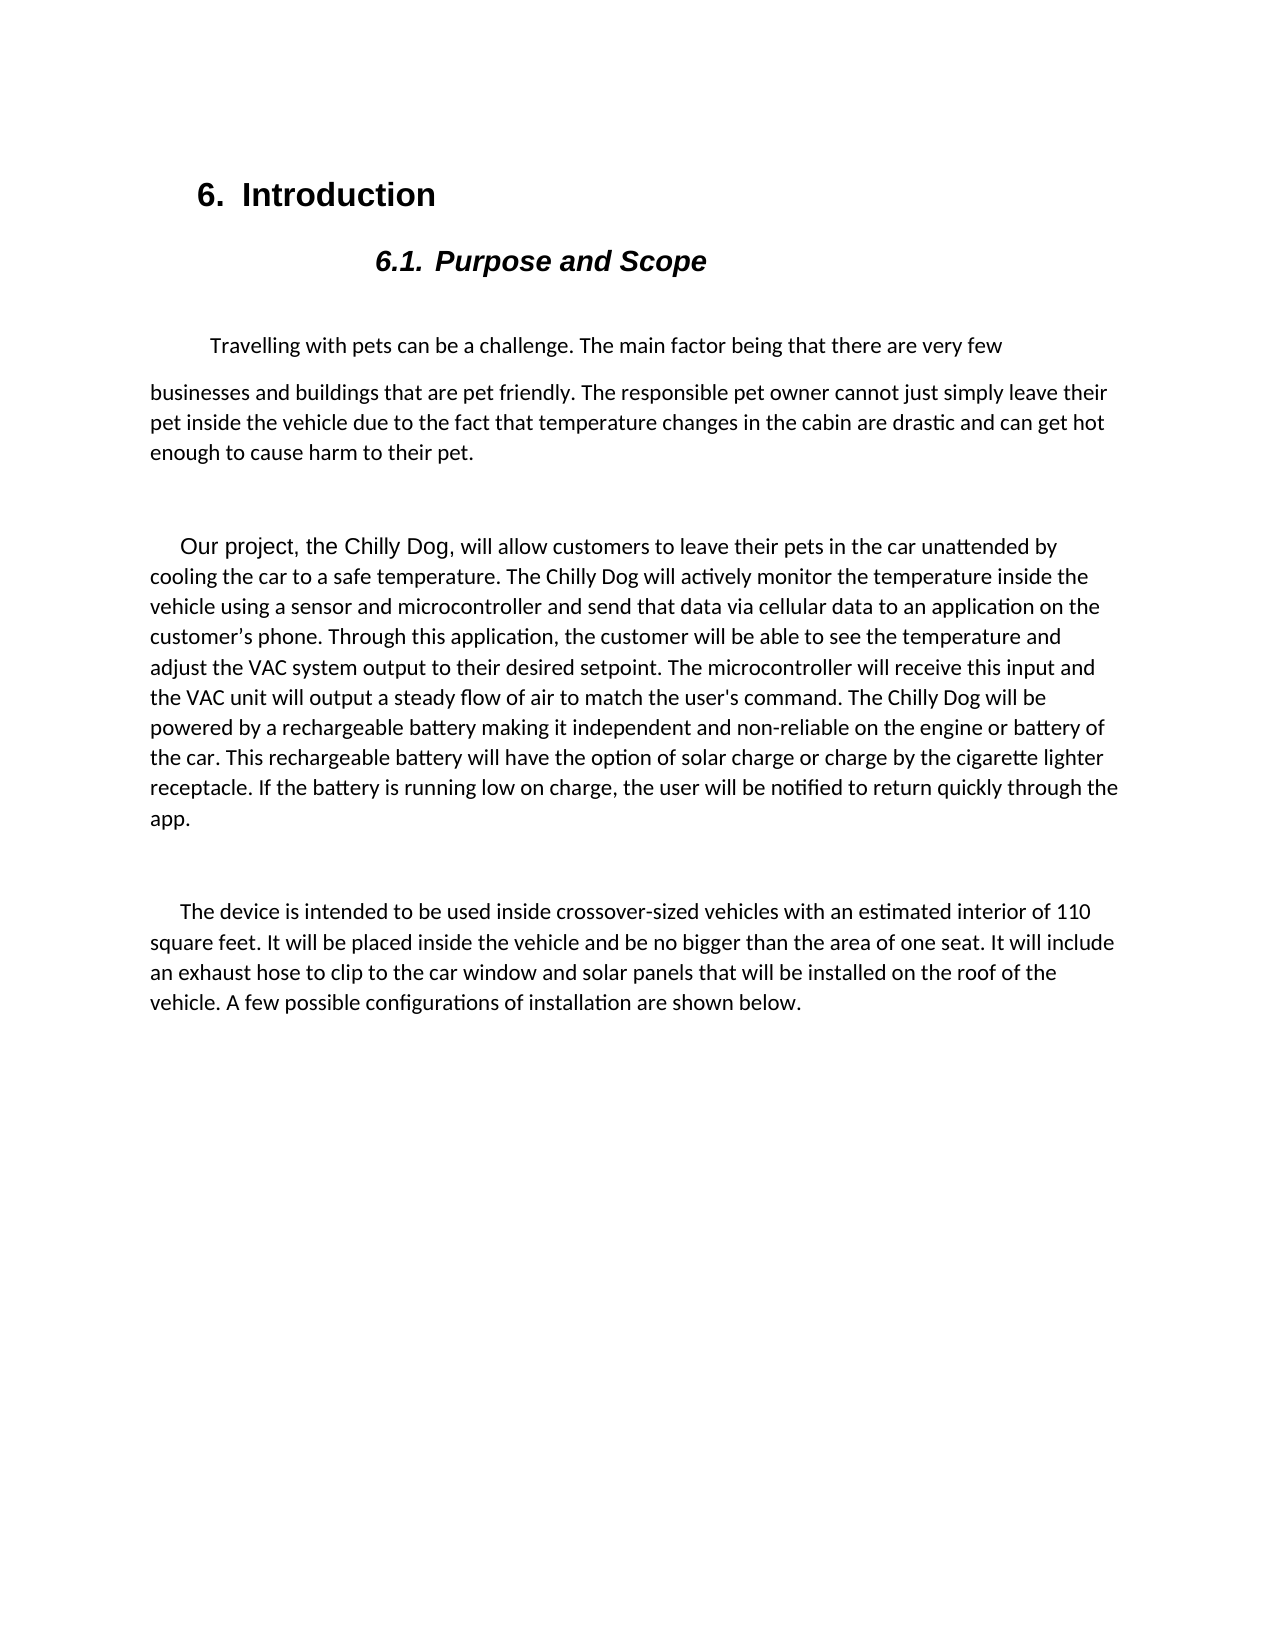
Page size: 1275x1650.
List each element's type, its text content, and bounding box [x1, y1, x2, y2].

subtitle Purpose and Scope [375, 244, 1125, 278]
text businesses and buildings that are pet friendly. The responsible pet owner cannot just simply leave their pet inside the vehicle due to the fact that temperature changes in the cabin are drastic and can get hot enough to cause harm to their pet. [150, 378, 1125, 466]
text Our project, the Chilly Dog, will allow customers to leave their pets in the car unattended by cooling the car to a safe temperature. The Chilly Dog will actively monitor the temperature inside the vehicle using a sensor and microcontroller and send that data via cellular data to an application on the customer’s phone. Through this application, the customer will be able to see the temperature and adjust the VAC system output to their desired setpoint. The microcontroller will receive this input and the VAC unit will output a steady flow of air to match the user's command. The Chilly Dog will be powered by a rechargeable battery making it independent and non-reliable on the engine or battery of the car. This rechargeable battery will have the option of solar charge or charge by the cigarette lighter receptacle. If the battery is running low on charge, the user will be notified to return quickly through the app. [150, 532, 1125, 832]
subtitle Introduction [197, 175, 1125, 213]
text The device is intended to be used inside crossover-sized vehicles with an estimated interior of 110 square feet. It will be placed inside the vehicle and be no bigger than the area of one seat. It will include an exhaust hose to clip to the car window and solar panels that will be installed on the roof of the vehicle. A few possible configurations of installation are shown below. [150, 897, 1125, 1016]
text Travelling with pets can be a challenge. The main factor being that there are very few [150, 331, 1125, 359]
